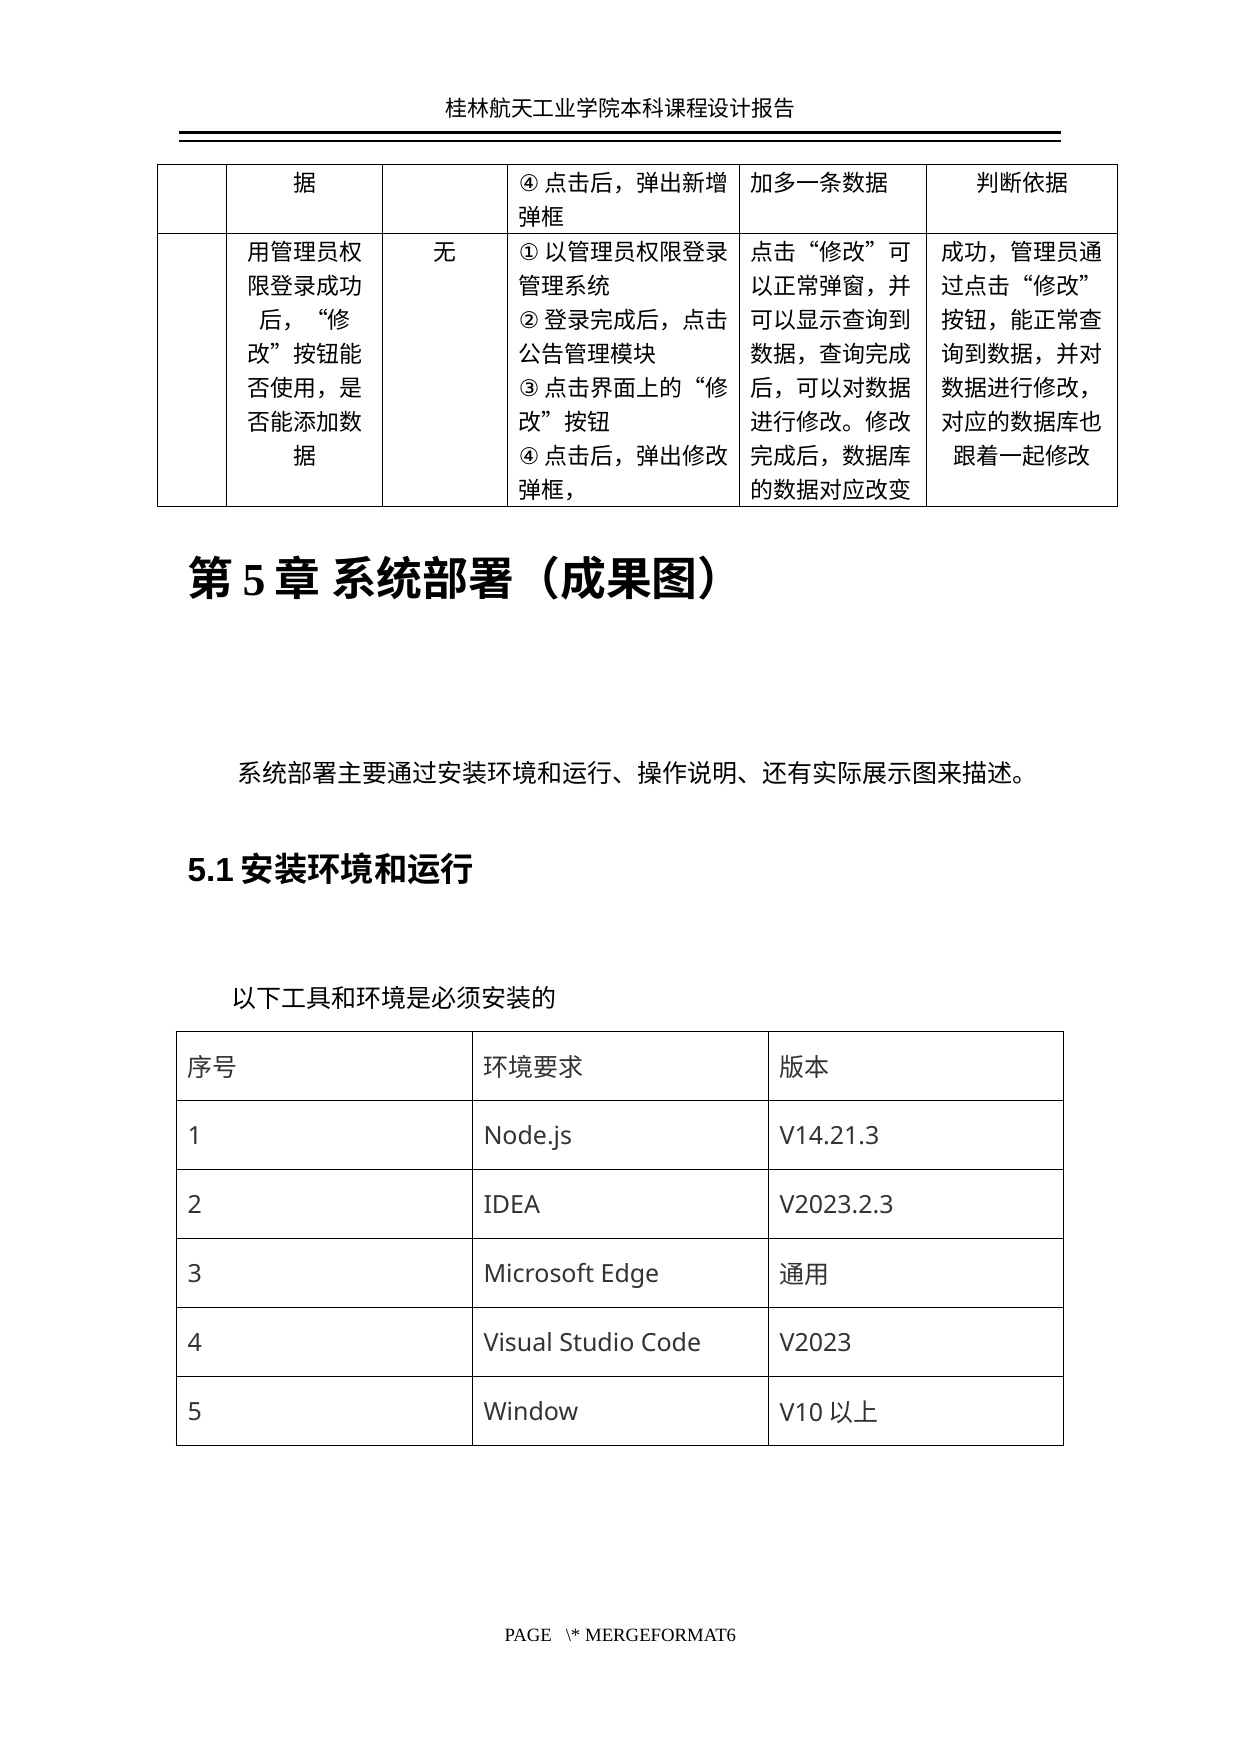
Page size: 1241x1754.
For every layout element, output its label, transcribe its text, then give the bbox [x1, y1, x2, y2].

table_cell 5 [177, 1377, 472, 1444]
table_cell [158, 234, 226, 506]
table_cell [740, 165, 926, 233]
table_cell Visual Studio Code [473, 1308, 768, 1376]
table_cell 点击“修改”可以正常弹窗，并可以显示查询到数据，查询完成后，可以对数据进行修改。修改完成后，数据库的数据对应改变 [740, 234, 926, 506]
table_header 序号 [177, 1032, 472, 1100]
table_cell V14.21.3 [769, 1101, 1063, 1169]
table_cell 1 [177, 1101, 472, 1169]
text 系统部署主要通过安装环境和运行、操作说明、还有实际展示图来描述。 [187, 738, 1053, 806]
table_cell IDEA [473, 1170, 768, 1238]
table_cell Microsoft Edge [473, 1239, 768, 1307]
table_cell V2023 [769, 1308, 1063, 1376]
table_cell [227, 165, 382, 233]
table_header 版本 [769, 1032, 1063, 1100]
table_cell 用管理员权限登录成功后，“修改”按钮能否使用，是否能添加数据 [227, 234, 382, 506]
table_cell 无 [383, 165, 507, 233]
table_header 环境要求 [473, 1032, 768, 1100]
table_cell 成功，管理员通过点击“修改”按钮，能正常查询到数据，并对数据进行修改，对应的数据库也跟着一起修改 [927, 234, 1117, 506]
table_cell 4 [177, 1308, 472, 1376]
table_cell 无 [383, 234, 507, 506]
table_cell 2 [177, 1170, 472, 1238]
table_cell V2023.2.3 [769, 1170, 1063, 1238]
subtitle 第5章 系统部署（成果图） [187, 542, 1053, 610]
subtitle 5.1安装环境和运行 [187, 833, 1053, 901]
table_cell Node.js [473, 1101, 768, 1169]
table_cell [508, 165, 739, 233]
table_cell 通用 [769, 1239, 1063, 1307]
table_cell 3 [177, 1239, 472, 1307]
table_cell 4 [158, 165, 226, 233]
table_cell ①以管理员权限登录管理系统 ②登录完成后，点击公告管理模块 ③点击界面上的“修改”按钮 ④点击后，弹出修改弹框， [508, 234, 739, 506]
table_cell V10以上 [769, 1377, 1063, 1444]
table_cell Window [473, 1377, 768, 1444]
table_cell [927, 165, 1117, 233]
text 以下工具和环境是必须安装的 [187, 963, 1053, 1031]
